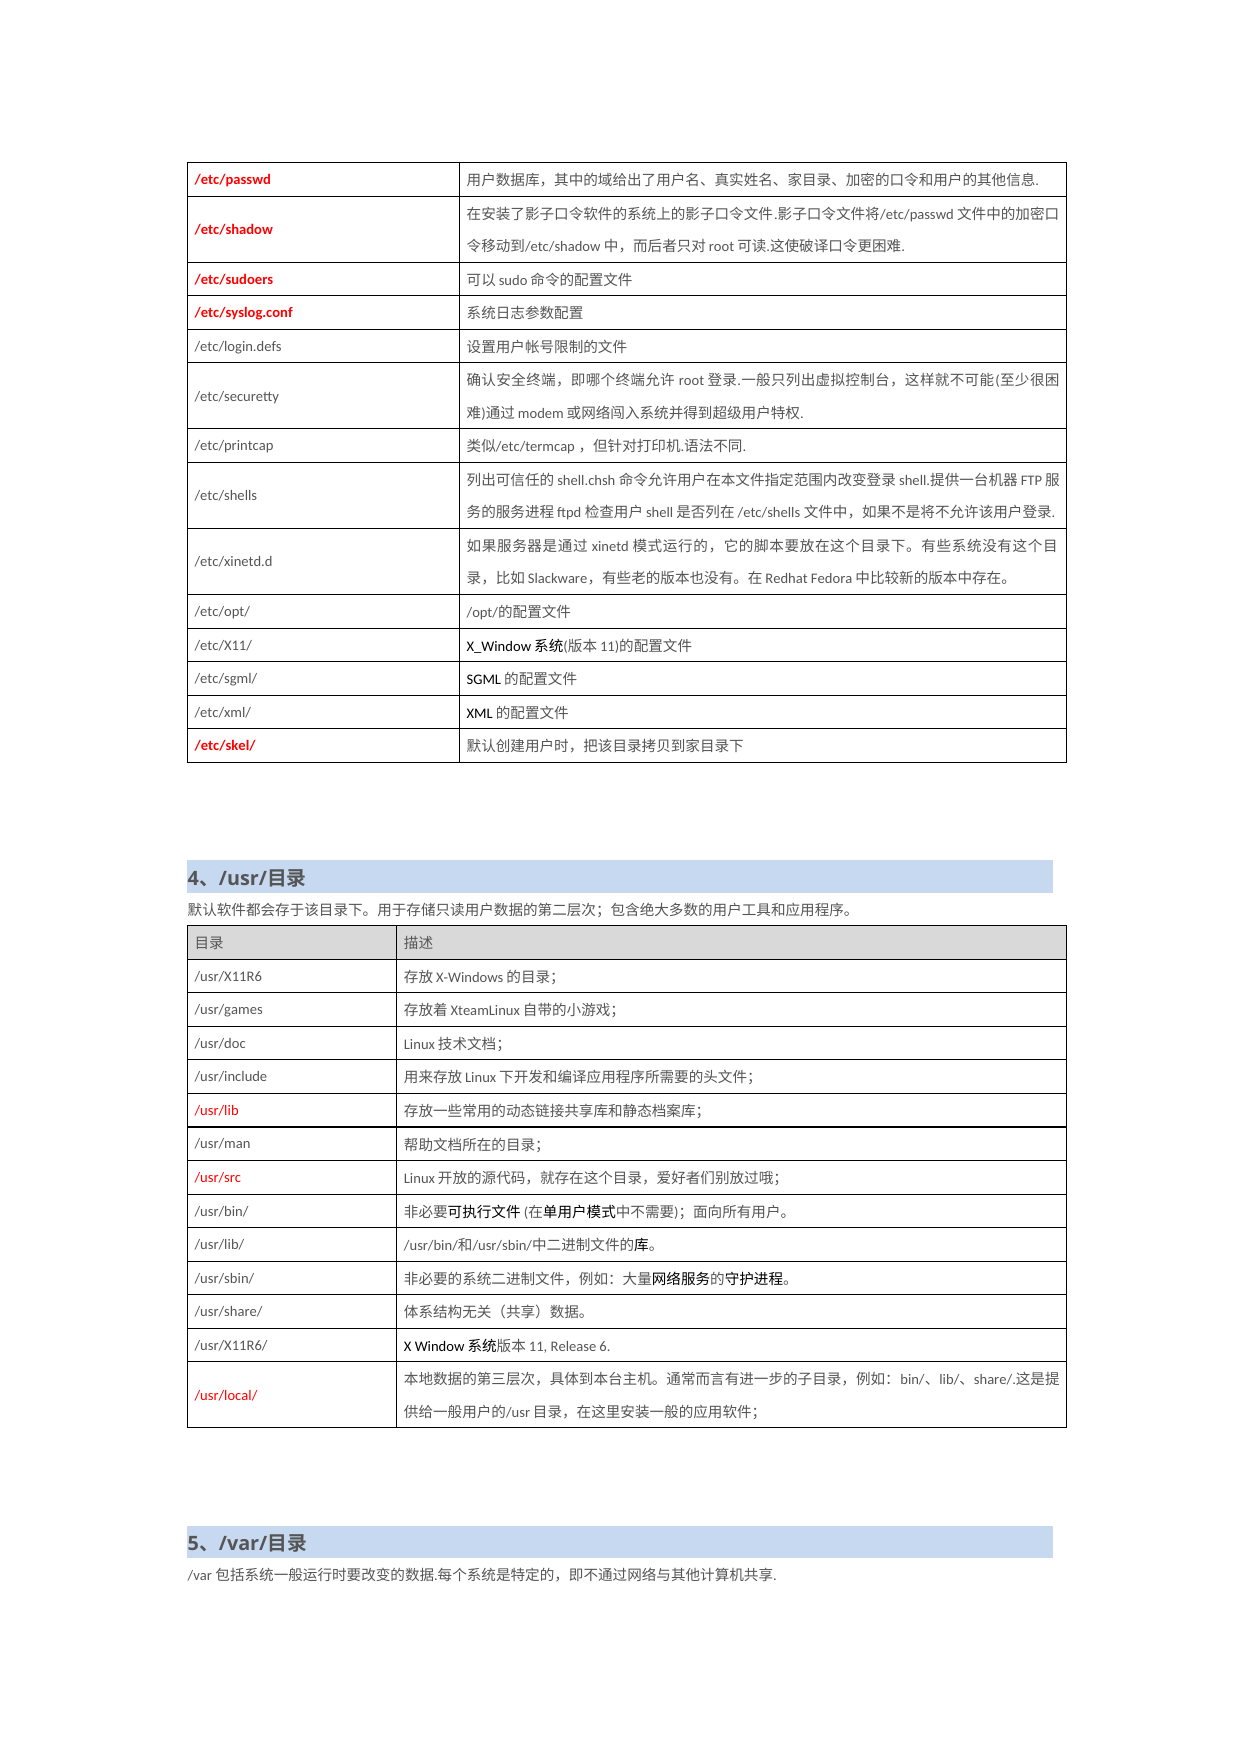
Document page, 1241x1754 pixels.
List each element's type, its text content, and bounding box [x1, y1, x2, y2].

table_cell Linux开放的源代码，就存在这个目录，爱好者们别放过哦； [397, 1161, 1066, 1193]
table_cell 存放一些常用的动态链接共享库和静态档案库； [397, 1094, 1066, 1126]
table_cell /usr/share/ [188, 1295, 396, 1328]
table_cell 如果服务器是通过xinetd模式运行的，它的脚本要放在这个目录下。有些系统没有这个目录，比如Slackware，有些老的版本也没有。在Redhat Fedora中比较新的版本中存在。 [460, 529, 1066, 594]
table_cell 可以sudo命令的配置文件 [460, 263, 1066, 295]
table_cell 存放着XteamLinux自带的小游戏； [397, 993, 1066, 1026]
table_cell X_Window系统(版本11)的配置文件 [460, 629, 1066, 661]
text 默认软件都会存于该目录下。用于存储只读用户数据的第二层次；包含绝大多数的用户工具和应用程序。 [187, 893, 1053, 925]
table_cell /usr/X11R6/ [188, 1329, 396, 1361]
text 4、/usr/目录 [187, 860, 1053, 893]
table_cell /etc/printcap [188, 429, 459, 462]
table_cell /usr/X11R6 [188, 960, 396, 992]
table_cell 用来存放Linux下开发和编译应用程序所需要的头文件； [397, 1060, 1066, 1093]
text /var 包括系统一般运行时要改变的数据.每个系统是特定的，即不通过网络与其他计算机共享. [187, 1558, 1053, 1591]
table_cell /etc/opt/ [188, 595, 459, 627]
table_cell /etc/syslog.conf [188, 296, 459, 329]
table_cell /usr/local/ [188, 1362, 396, 1427]
table_cell /etc/xml/ [188, 696, 459, 728]
table_cell 类似/etc/termcap ，但针对打印机.语法不同. [460, 429, 1066, 462]
table_cell /etc/xinetd.d [188, 529, 459, 594]
table_cell 列出可信任的shell.chsh 命令允许用户在本文件指定范围内改变登录shell.提供一台机器FTP服务的服务进程ftpd 检查用户shell是否列在 /etc/shells 文件中，如果不是将不允许该用户登录. [460, 463, 1066, 528]
table_cell /usr/games [188, 993, 396, 1026]
table_cell 本地数据的第三层次，具体到本台主机。通常而言有进一步的子目录，例如：bin/、lib/、share/.这是提供给一般用户的/usr目录，在这里安装一般的应用软件； [397, 1362, 1066, 1427]
table_cell /usr/sbin/ [188, 1262, 396, 1294]
table_cell /etc/login.defs [188, 330, 459, 362]
table_cell /usr/src [188, 1161, 396, 1193]
table_cell 非必要可执行文件 (在单用户模式中不需要)；面向所有用户。 [397, 1195, 1066, 1227]
table_cell /etc/passwd [188, 163, 459, 196]
table_cell SGML的配置文件 [460, 662, 1066, 694]
table_cell /etc/shells [188, 463, 459, 528]
table_cell /etc/shadow [188, 197, 459, 262]
text 5、/var/目录 [187, 1526, 1053, 1558]
table_cell /etc/securetty [188, 363, 459, 428]
table_cell /etc/sudoers [188, 263, 459, 295]
table_cell /etc/skel/ [188, 729, 459, 762]
table_cell /usr/lib [188, 1094, 396, 1126]
table_cell /usr/bin/和/usr/sbin/中二进制文件的库。 [397, 1228, 1066, 1261]
table_cell 存放X-Windows的目录； [397, 960, 1066, 992]
table_cell 确认安全终端，即哪个终端允许root登录.一般只列出虚拟控制台，这样就不可能(至少很困难)通过modem或网络闯入系统并得到超级用户特权. [460, 363, 1066, 428]
table_cell XML的配置文件 [460, 696, 1066, 728]
table_cell 系统日志参数配置 [460, 296, 1066, 329]
table_cell /etc/X11/ [188, 629, 459, 661]
table_cell /usr/lib/ [188, 1228, 396, 1261]
table_cell Linux技术文档； [397, 1027, 1066, 1059]
table_cell 帮助文档所在的目录； [397, 1128, 1066, 1160]
table_cell 非必要的系统二进制文件，例如：大量网络服务的守护进程。 [397, 1262, 1066, 1294]
table_cell /usr/bin/ [188, 1195, 396, 1227]
table_cell /usr/doc [188, 1027, 396, 1059]
table_cell 用户数据库，其中的域给出了用户名、真实姓名、家目录、加密的口令和用户的其他信息. [460, 163, 1066, 196]
table_header 目录 [188, 926, 396, 959]
table_cell 设置用户帐号限制的文件 [460, 330, 1066, 362]
table_cell 默认创建用户时，把该目录拷贝到家目录下 [460, 729, 1066, 762]
table_cell /usr/include [188, 1060, 396, 1093]
table_cell /opt/的配置文件 [460, 595, 1066, 627]
table_header 描述 [397, 926, 1066, 959]
table_cell 在安装了影子口令软件的系统上的影子口令文件.影子口令文件将/etc/passwd 文件中的加密口令移动到/etc/shadow 中，而后者只对root可读.这使破译口令更困难. [460, 197, 1066, 262]
table_cell 体系结构无关（共享）数据。 [397, 1295, 1066, 1328]
table_cell /etc/sgml/ [188, 662, 459, 694]
table_cell /usr/man [188, 1128, 396, 1160]
table_cell X Window系统版本 11, Release 6. [397, 1329, 1066, 1361]
